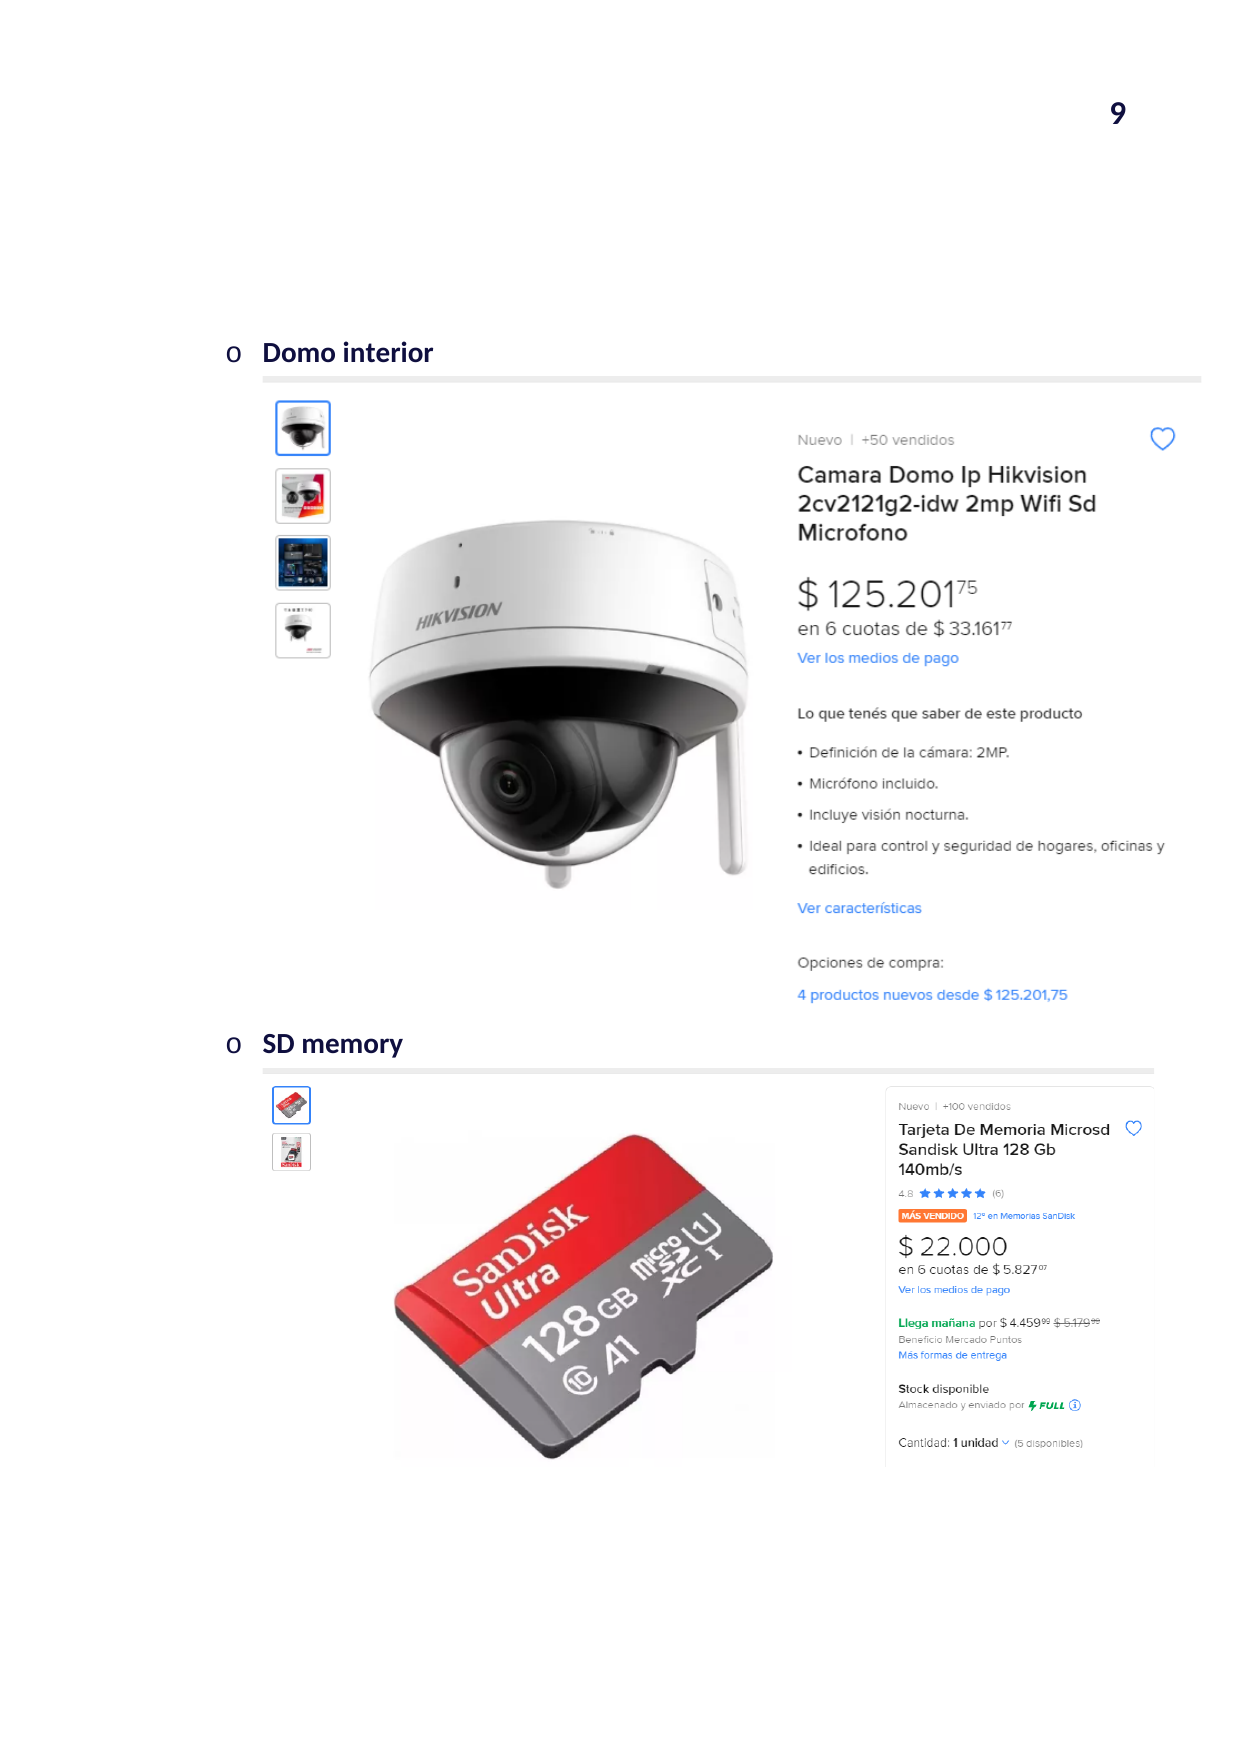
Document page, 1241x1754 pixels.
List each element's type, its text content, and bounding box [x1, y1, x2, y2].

list SD memory [225, 1026, 1165, 1063]
picture [262, 376, 1202, 1021]
picture [262, 1068, 1155, 1467]
